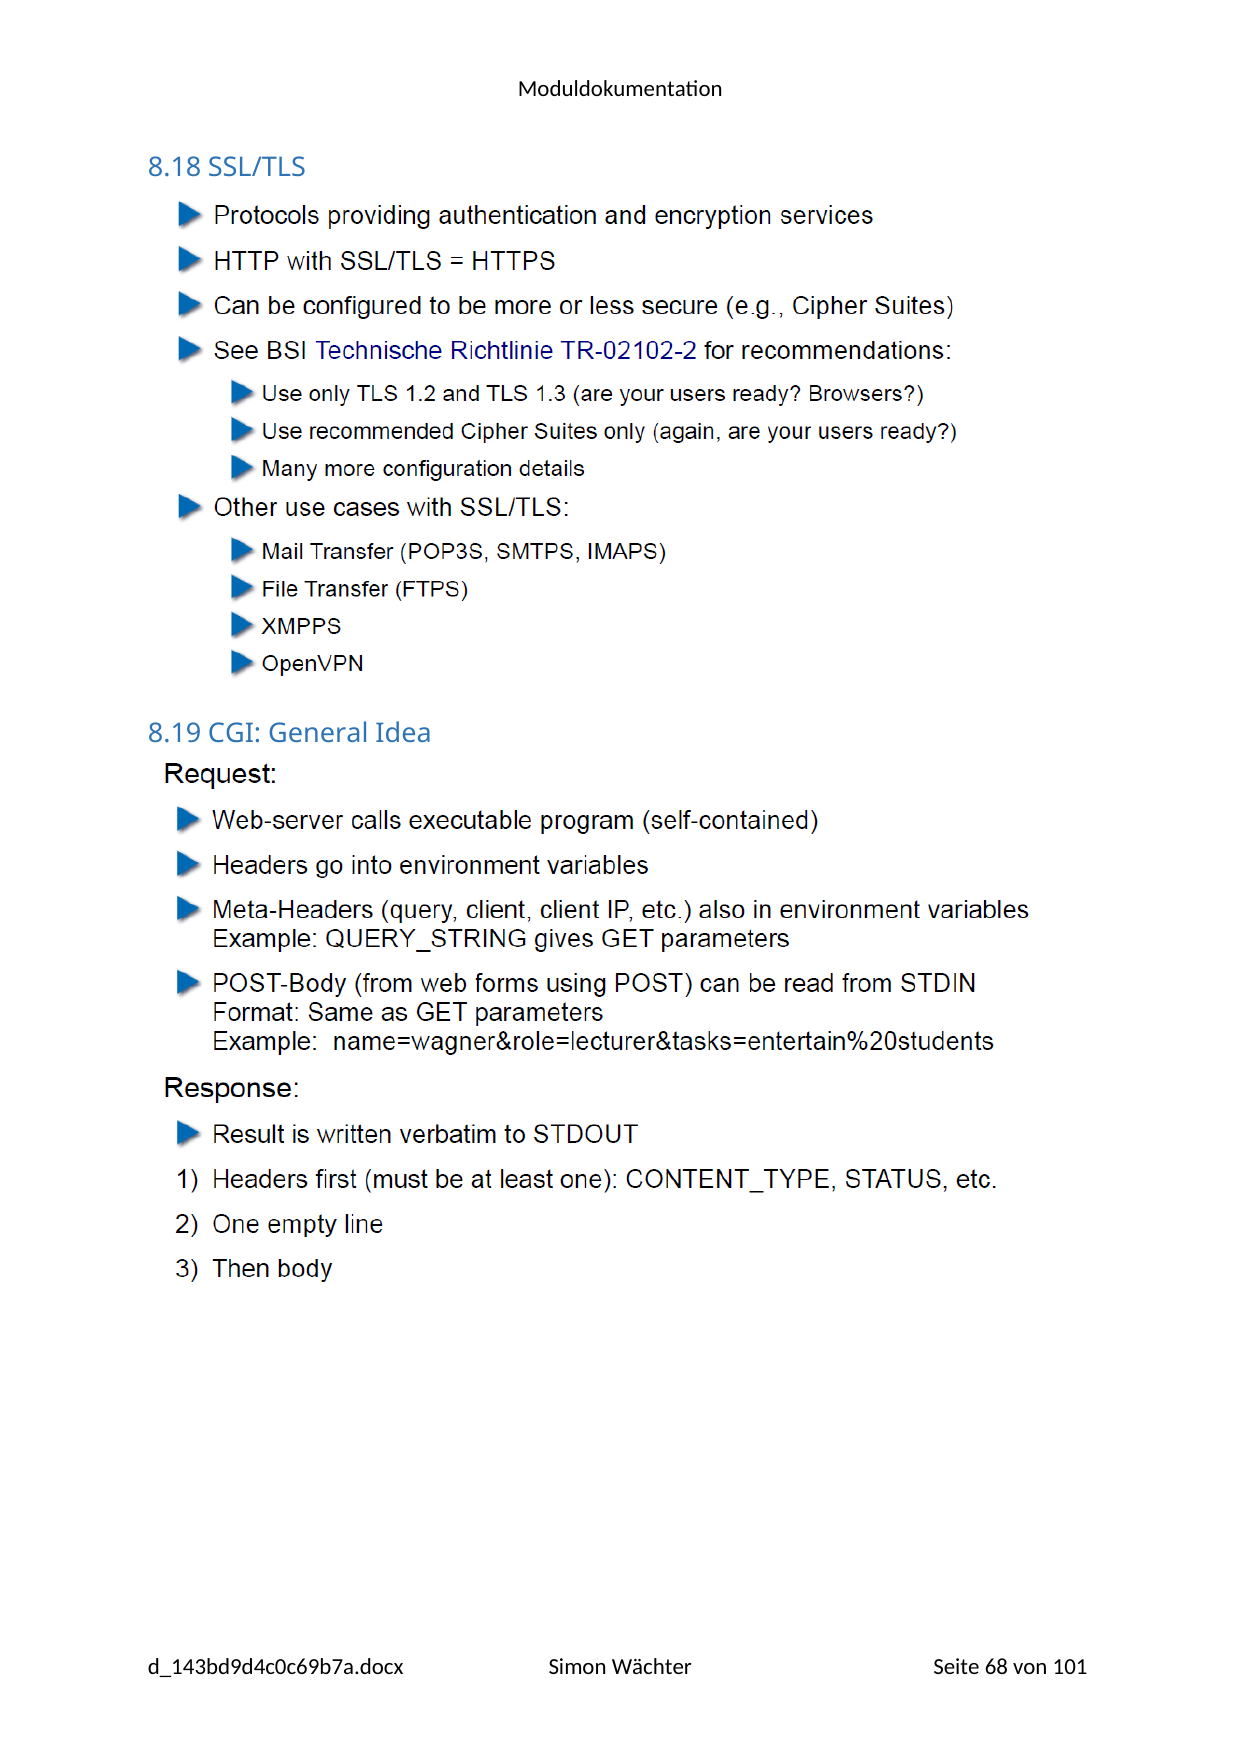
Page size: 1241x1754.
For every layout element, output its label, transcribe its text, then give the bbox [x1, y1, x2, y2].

picture [147, 753, 1093, 1303]
picture [147, 187, 1093, 695]
subtitle CGI: General Idea [148, 714, 1093, 751]
subtitle SSL/TLS [148, 148, 1093, 184]
